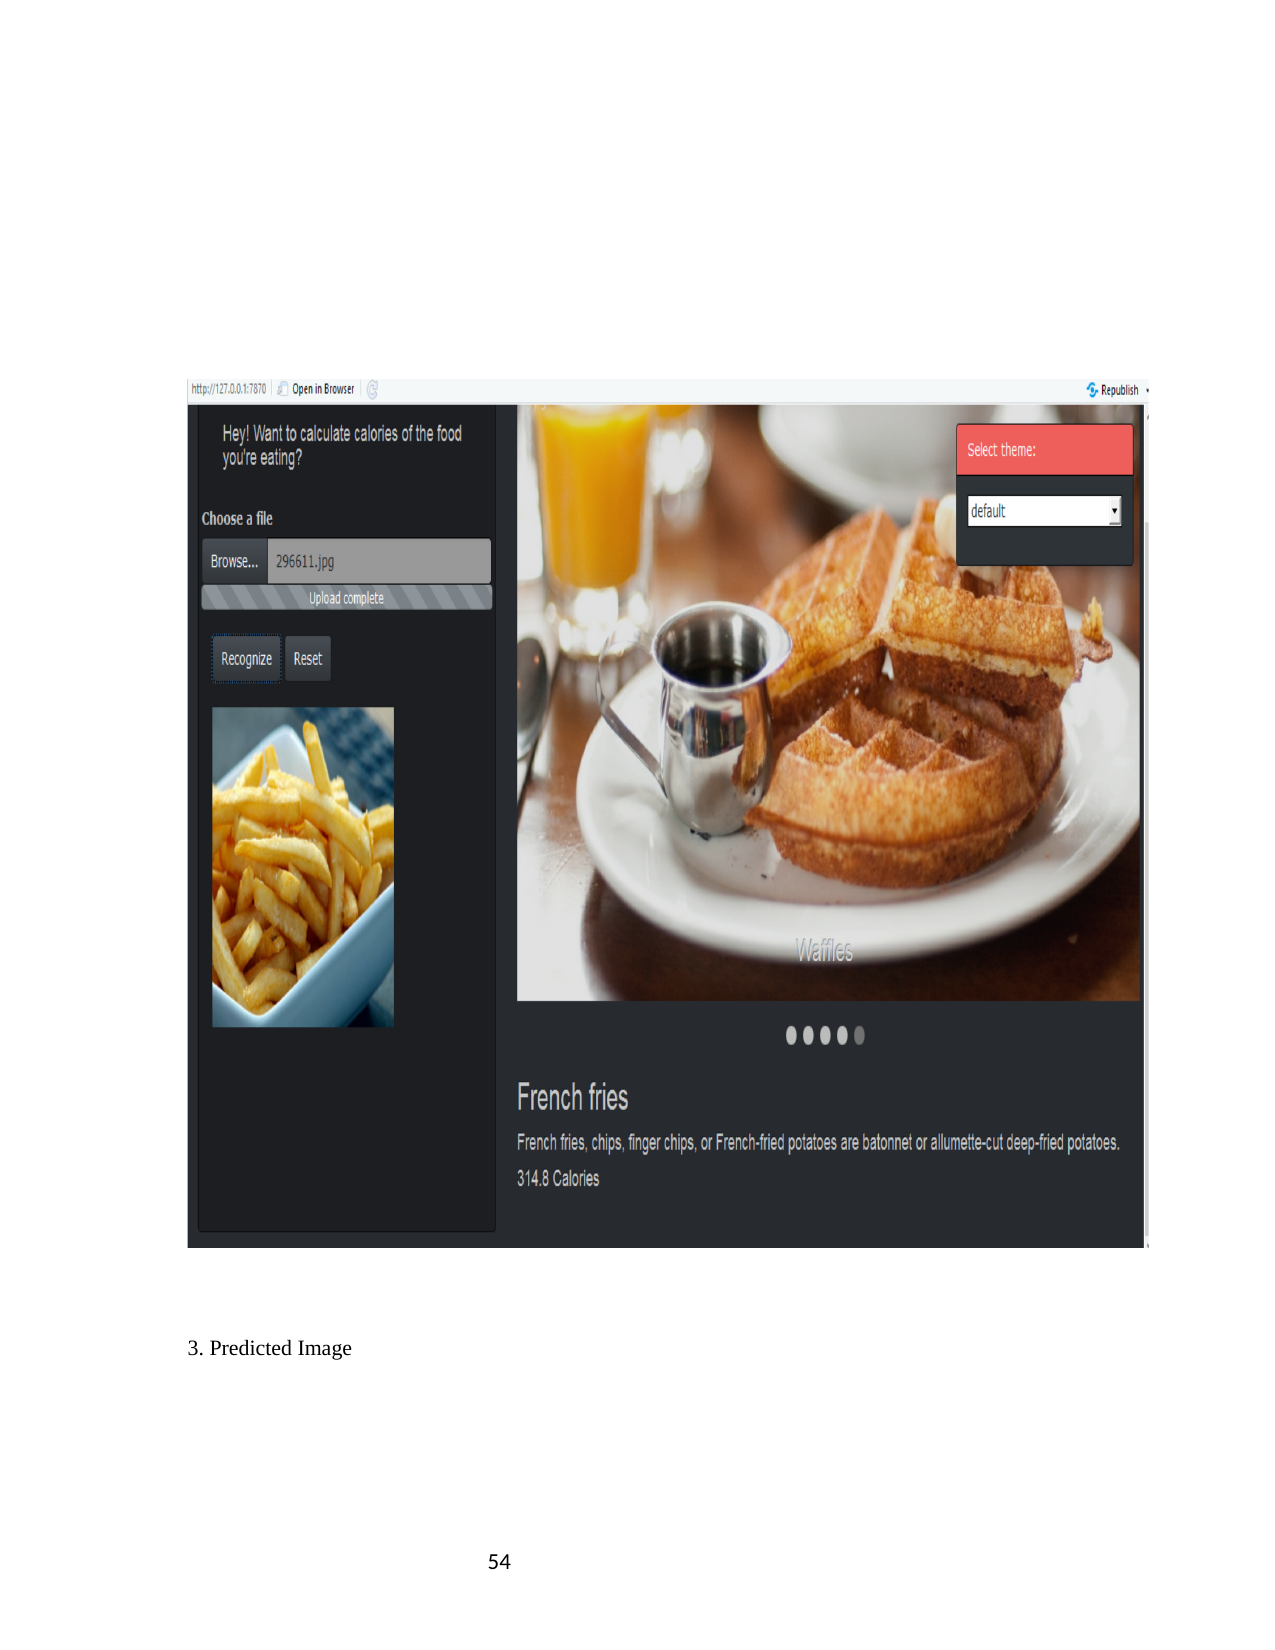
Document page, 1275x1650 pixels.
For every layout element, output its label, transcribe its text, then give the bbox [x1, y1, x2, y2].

text 3. Predicted Image [187, 1335, 1087, 1360]
picture [187, 379, 1149, 1248]
